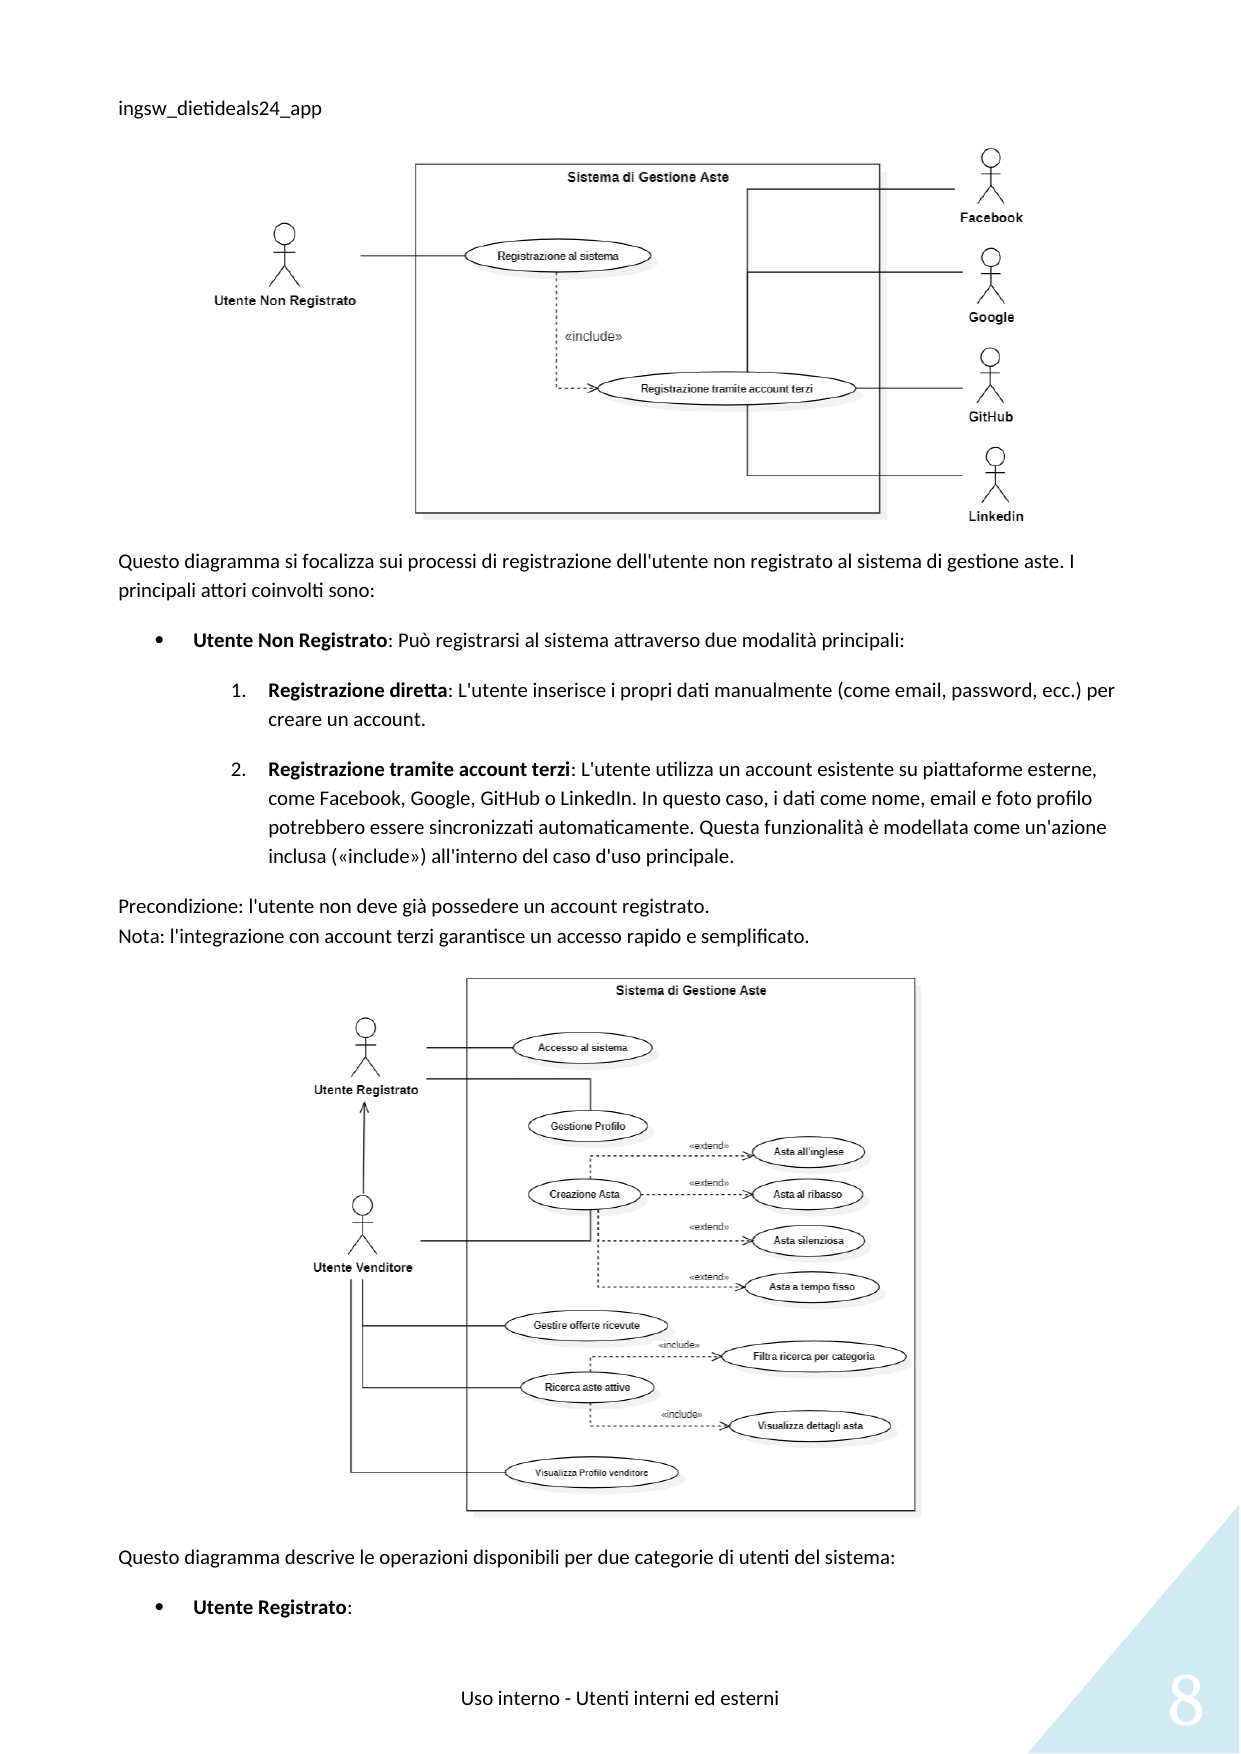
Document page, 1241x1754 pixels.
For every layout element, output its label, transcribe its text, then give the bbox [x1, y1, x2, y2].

list Utente Registrato: [156, 1594, 1122, 1619]
list Utente Non Registrato: Può registrarsi al sistema attraverso due modalità principali: [156, 627, 1122, 652]
list Registrazione diretta: L'utente inserisce i propri dati manualmente (come email, password, ecc.) per creare un account. [231, 677, 1122, 732]
list Registrazione tramite account terzi: L'utente utilizza un account esistente su piattaforme esterne, come Facebook, Google, GitHub o LinkedIn. In questo caso, i dati come nome, email e foto profilo potrebbero essere sincronizzati automaticamente. Questa funzionalità è modellata come un'azione inclusa («include») all'interno del caso d'uso principale. [231, 756, 1122, 869]
text Precondizione: l'utente non deve già possedere un account registrato. Nota: l'integrazione con account terzi garantisce un accesso rapido e semplificato. [118, 894, 1122, 948]
picture [302, 972, 938, 1520]
picture [213, 144, 1028, 524]
text Questo diagramma descrive le operazioni disponibili per due categorie di utenti del sistema: [118, 1544, 1122, 1569]
text Questo diagramma si focalizza sui processi di registrazione dell'utente non registrato al sistema di gestione aste. I principali attori coinvolti sono: [118, 548, 1122, 602]
